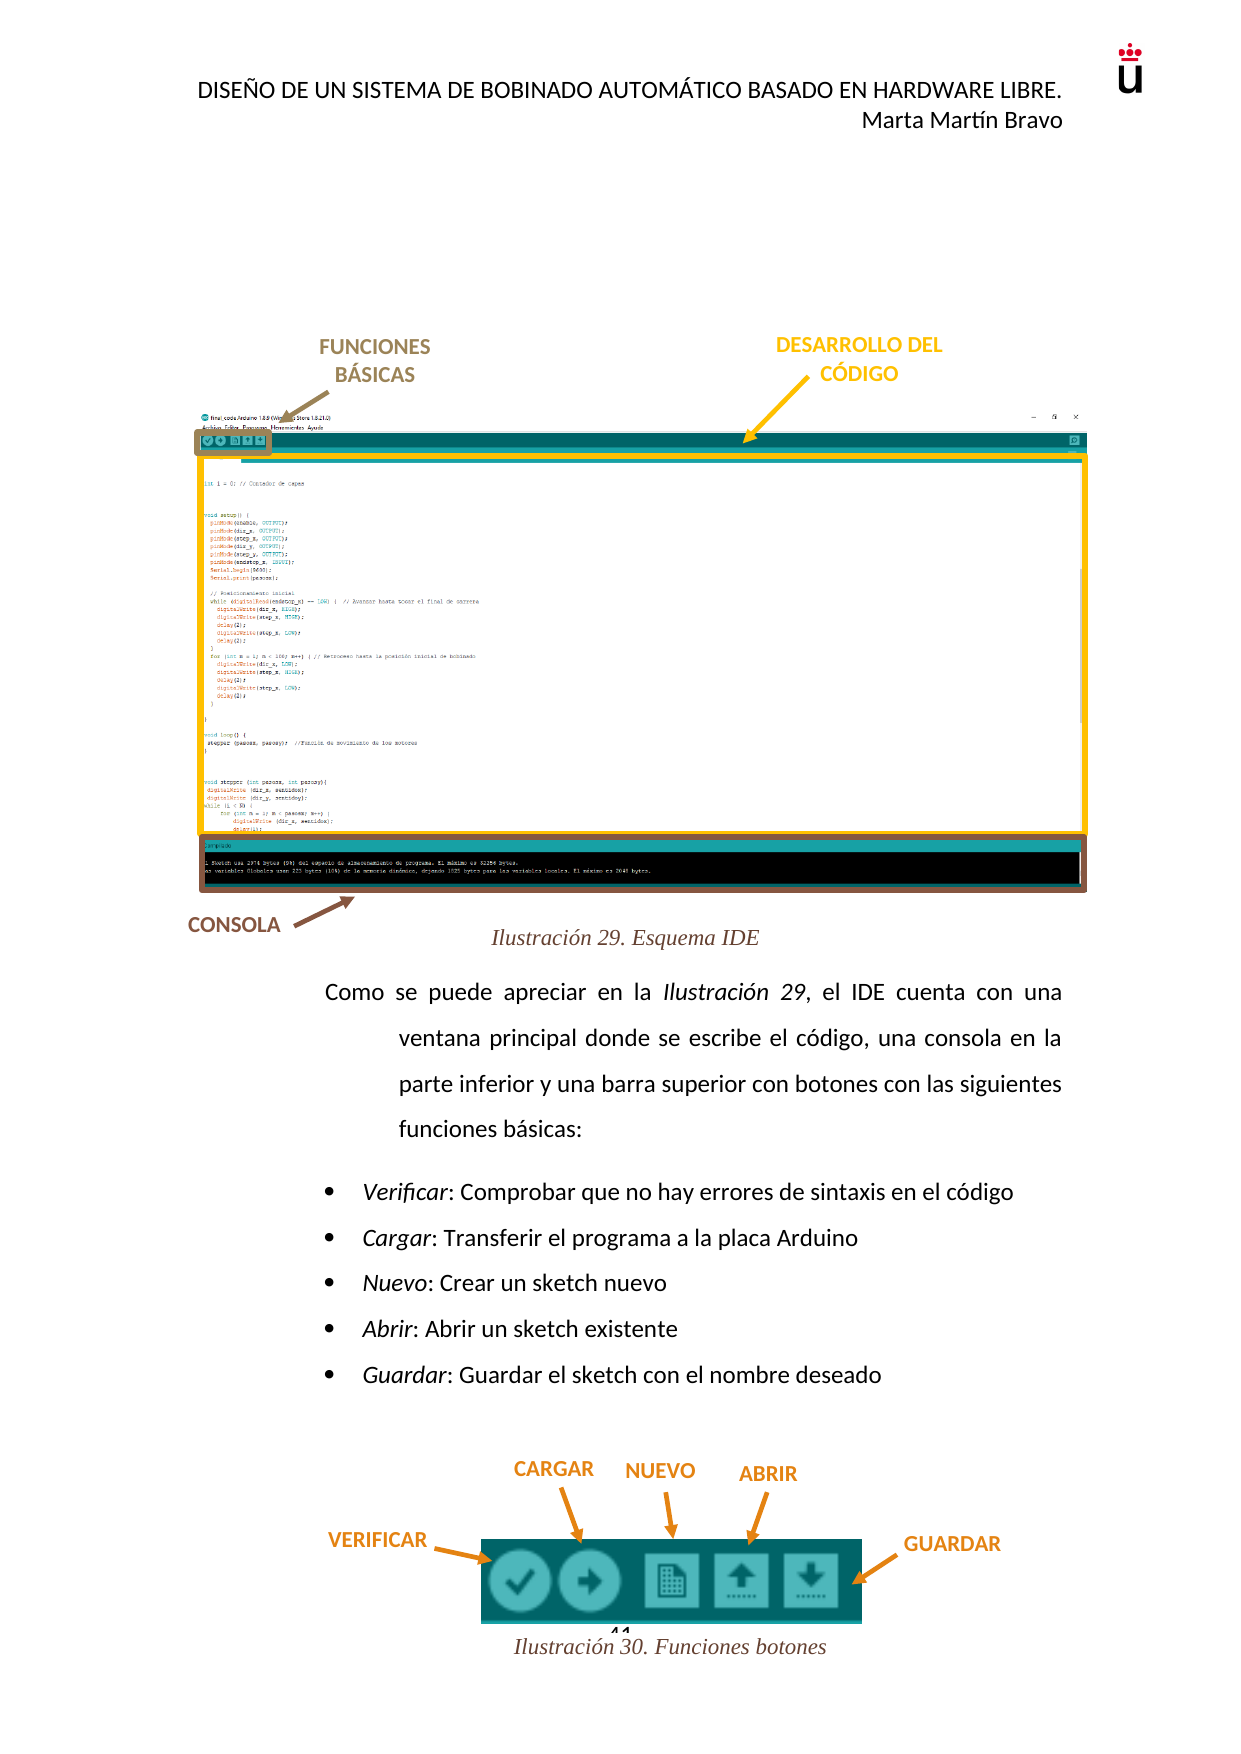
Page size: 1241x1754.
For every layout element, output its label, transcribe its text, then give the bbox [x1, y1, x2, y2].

picture [1118, 43, 1146, 95]
list Nuevo: Crear un sketch nuevo [325, 1267, 1063, 1298]
picture [205, 840, 1081, 887]
picture [200, 436, 266, 450]
list Cargar: Transferir el programa a la placa Arduino [325, 1222, 1063, 1252]
list Verificar: Comprobar que no hay errores de sintaxis en el código [325, 1176, 1063, 1207]
picture [481, 1539, 862, 1624]
picture [204, 459, 1082, 831]
picture [200, 412, 1087, 453]
list Guardar: Guardar el sketch con el nombre deseado [325, 1359, 1063, 1389]
text Como se puede apreciar en la Ilustración 29, el IDE cuenta con una ventana principal donde se escribe el código, una consola en la parte inferior y una barra superior con botones con las siguientes funciones básicas: [325, 976, 1063, 1144]
list Abrir: Abrir un sketch existente [325, 1313, 1063, 1344]
